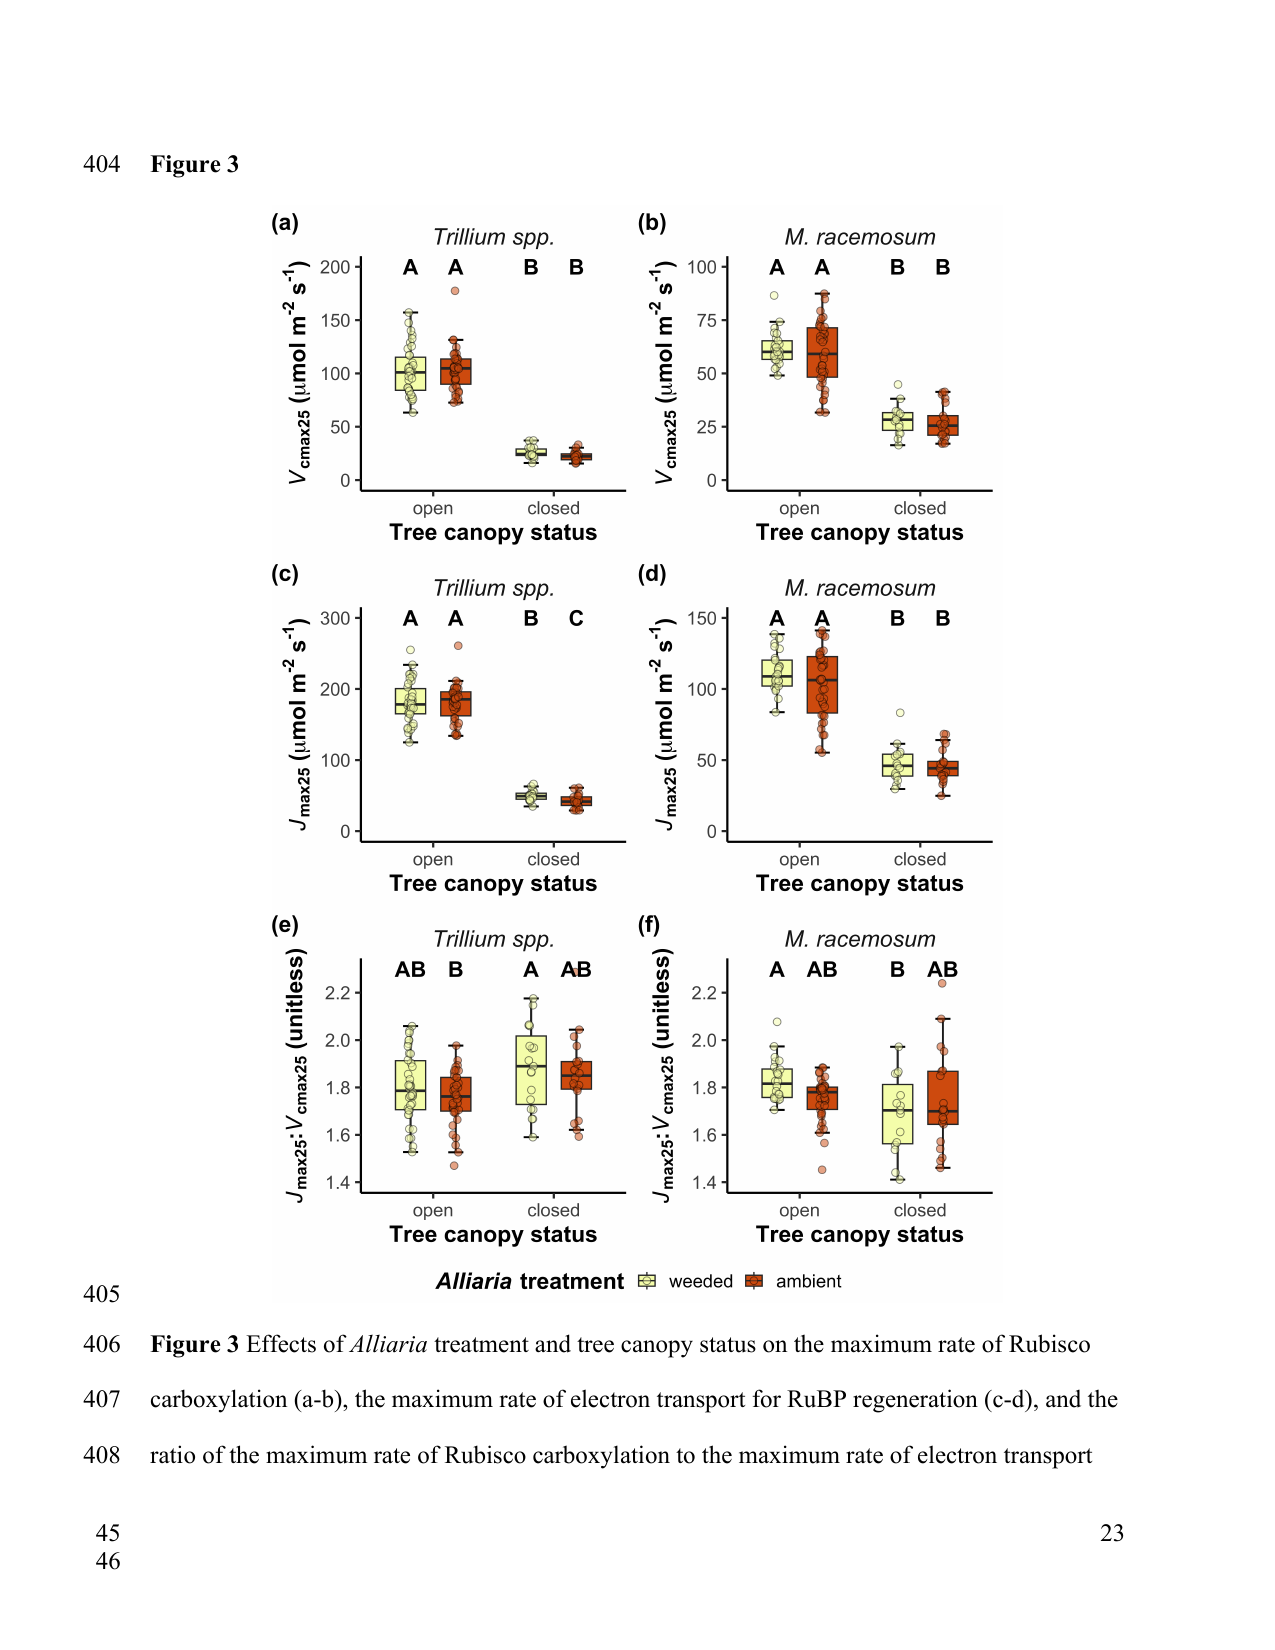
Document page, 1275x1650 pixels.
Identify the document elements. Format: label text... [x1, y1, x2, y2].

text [150, 1330, 1125, 1468]
picture [271, 205, 1004, 1303]
text Figure 3 [150, 150, 1125, 178]
